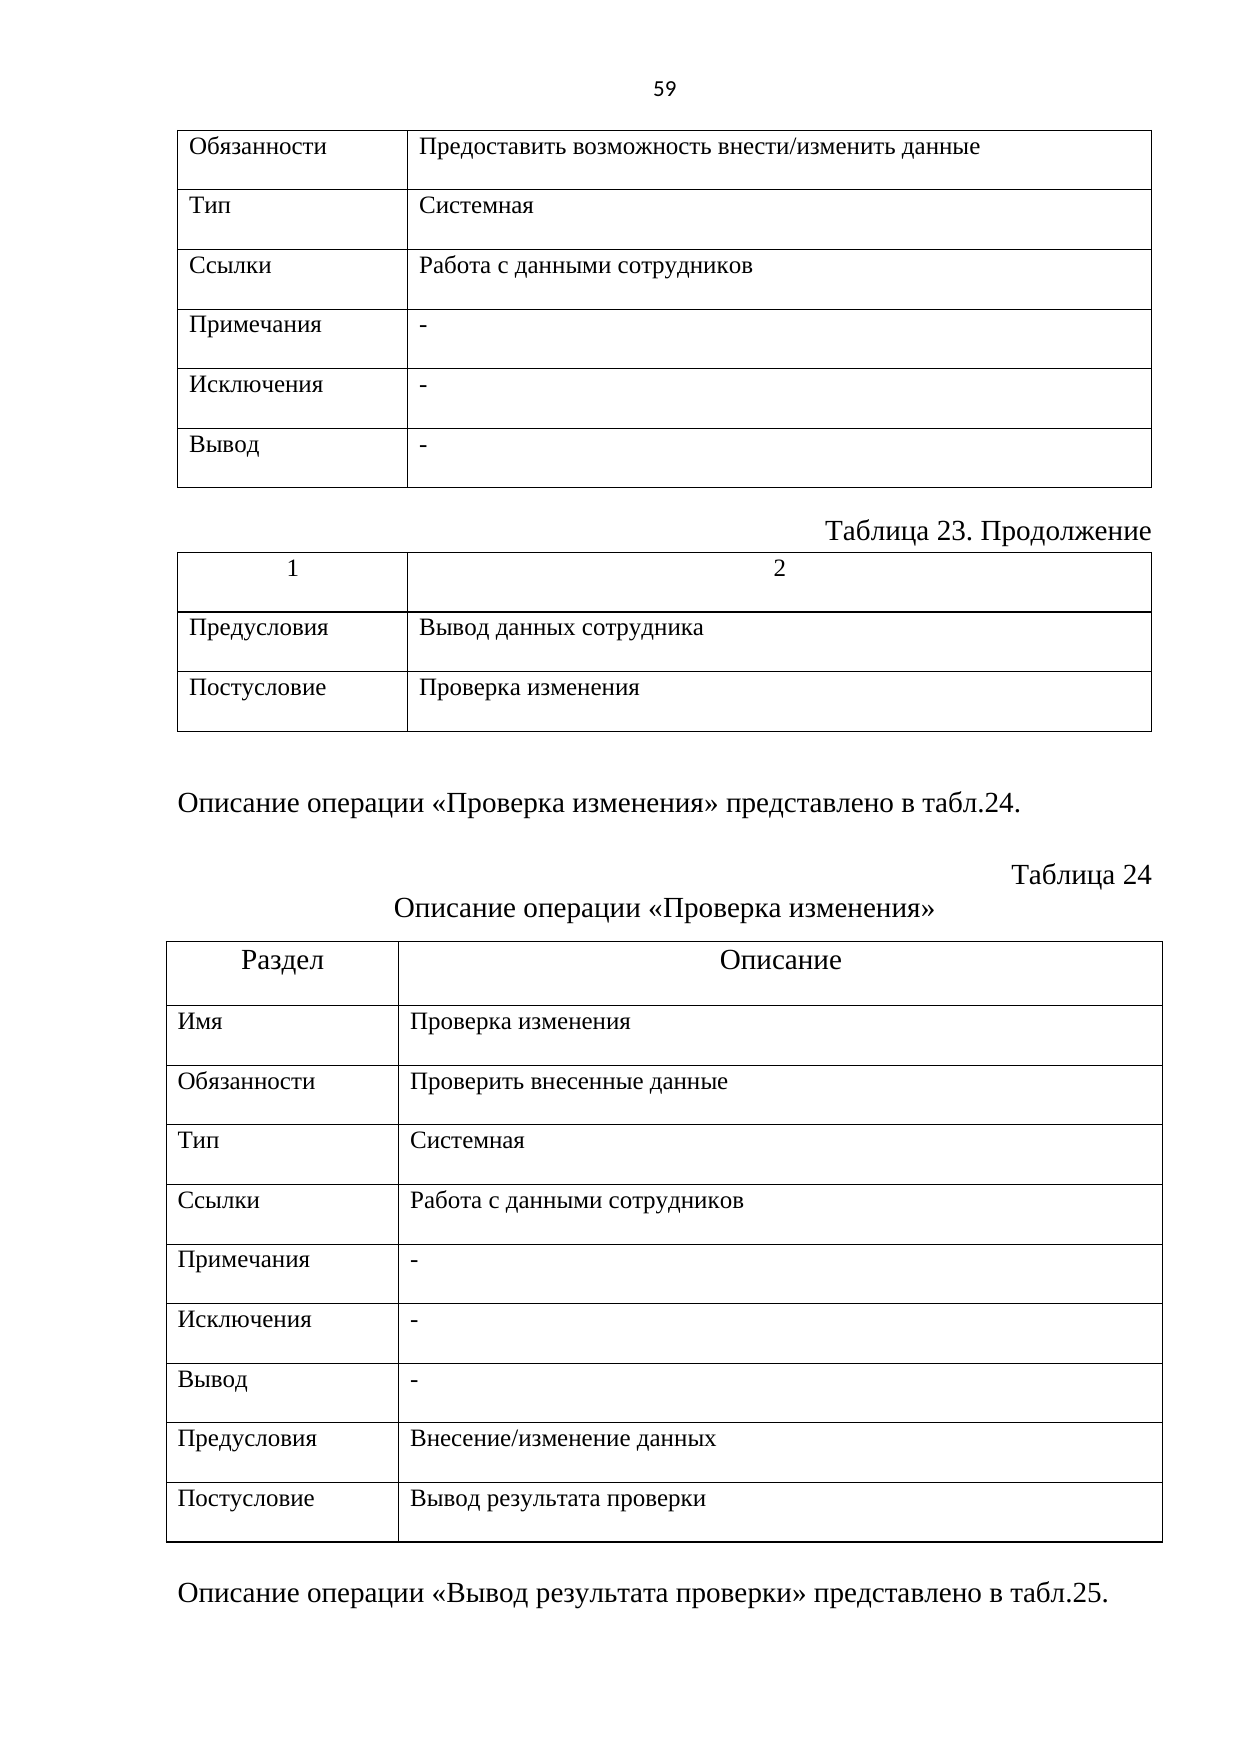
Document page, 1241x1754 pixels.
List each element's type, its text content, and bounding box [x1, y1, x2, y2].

text Описание операции «Вывод результата проверки» представлено в табл.25. [177, 1575, 1152, 1608]
table_cell Вывод [178, 429, 407, 487]
text Таблица 23. Продолжение [177, 513, 1152, 547]
table_cell - [408, 369, 1151, 428]
table_cell - [408, 429, 1151, 487]
table_cell Исключения [167, 1304, 398, 1363]
text Описание операции «Проверка изменения» представлено в табл.24. [177, 785, 1152, 818]
table_cell Ссылки [167, 1185, 398, 1243]
text Таблица 24 [177, 857, 1152, 891]
table_cell Тип [178, 190, 407, 249]
table_cell Работа с данными сотрудников [408, 250, 1151, 308]
table_cell Вывод [167, 1364, 398, 1422]
table_header 2 [408, 553, 1151, 611]
table_cell Внесение/изменение данных [399, 1423, 1162, 1482]
table_header 1 [178, 553, 407, 611]
table_cell Обязанности [178, 131, 407, 189]
table_cell Вывод данных сотрудника [408, 613, 1151, 671]
table_cell - [399, 1304, 1162, 1363]
table_cell - [408, 310, 1151, 368]
table_cell Имя [167, 1006, 398, 1065]
table_cell Проверить внесенные данные [399, 1066, 1162, 1124]
table_cell Исключения [178, 369, 407, 428]
table_cell Предусловия [167, 1423, 398, 1482]
table_cell Ссылки [178, 250, 407, 308]
table_cell Примечания [178, 310, 407, 368]
table_header Раздел [167, 942, 398, 1005]
table_cell Системная [399, 1125, 1162, 1184]
table_cell Предоставить возможность внести/изменить данные [408, 131, 1151, 189]
table_cell Тип [167, 1125, 398, 1184]
text Описание операции «Проверка изменения» [177, 891, 1152, 924]
table_cell Обязанности [167, 1066, 398, 1124]
table_cell Вывод результата проверки [399, 1483, 1162, 1541]
table_cell Предусловия [178, 613, 407, 671]
table_cell Проверка изменения [399, 1006, 1162, 1065]
table_cell Примечания [167, 1245, 398, 1303]
table_cell - [399, 1245, 1162, 1303]
table_cell Постусловие [167, 1483, 398, 1541]
table_cell Проверка изменения [408, 672, 1151, 731]
table_cell Работа с данными сотрудников [399, 1185, 1162, 1243]
table_cell Постусловие [178, 672, 407, 731]
table_cell - [399, 1364, 1162, 1422]
table_cell Системная [408, 190, 1151, 249]
table_header Описание [399, 942, 1162, 1005]
